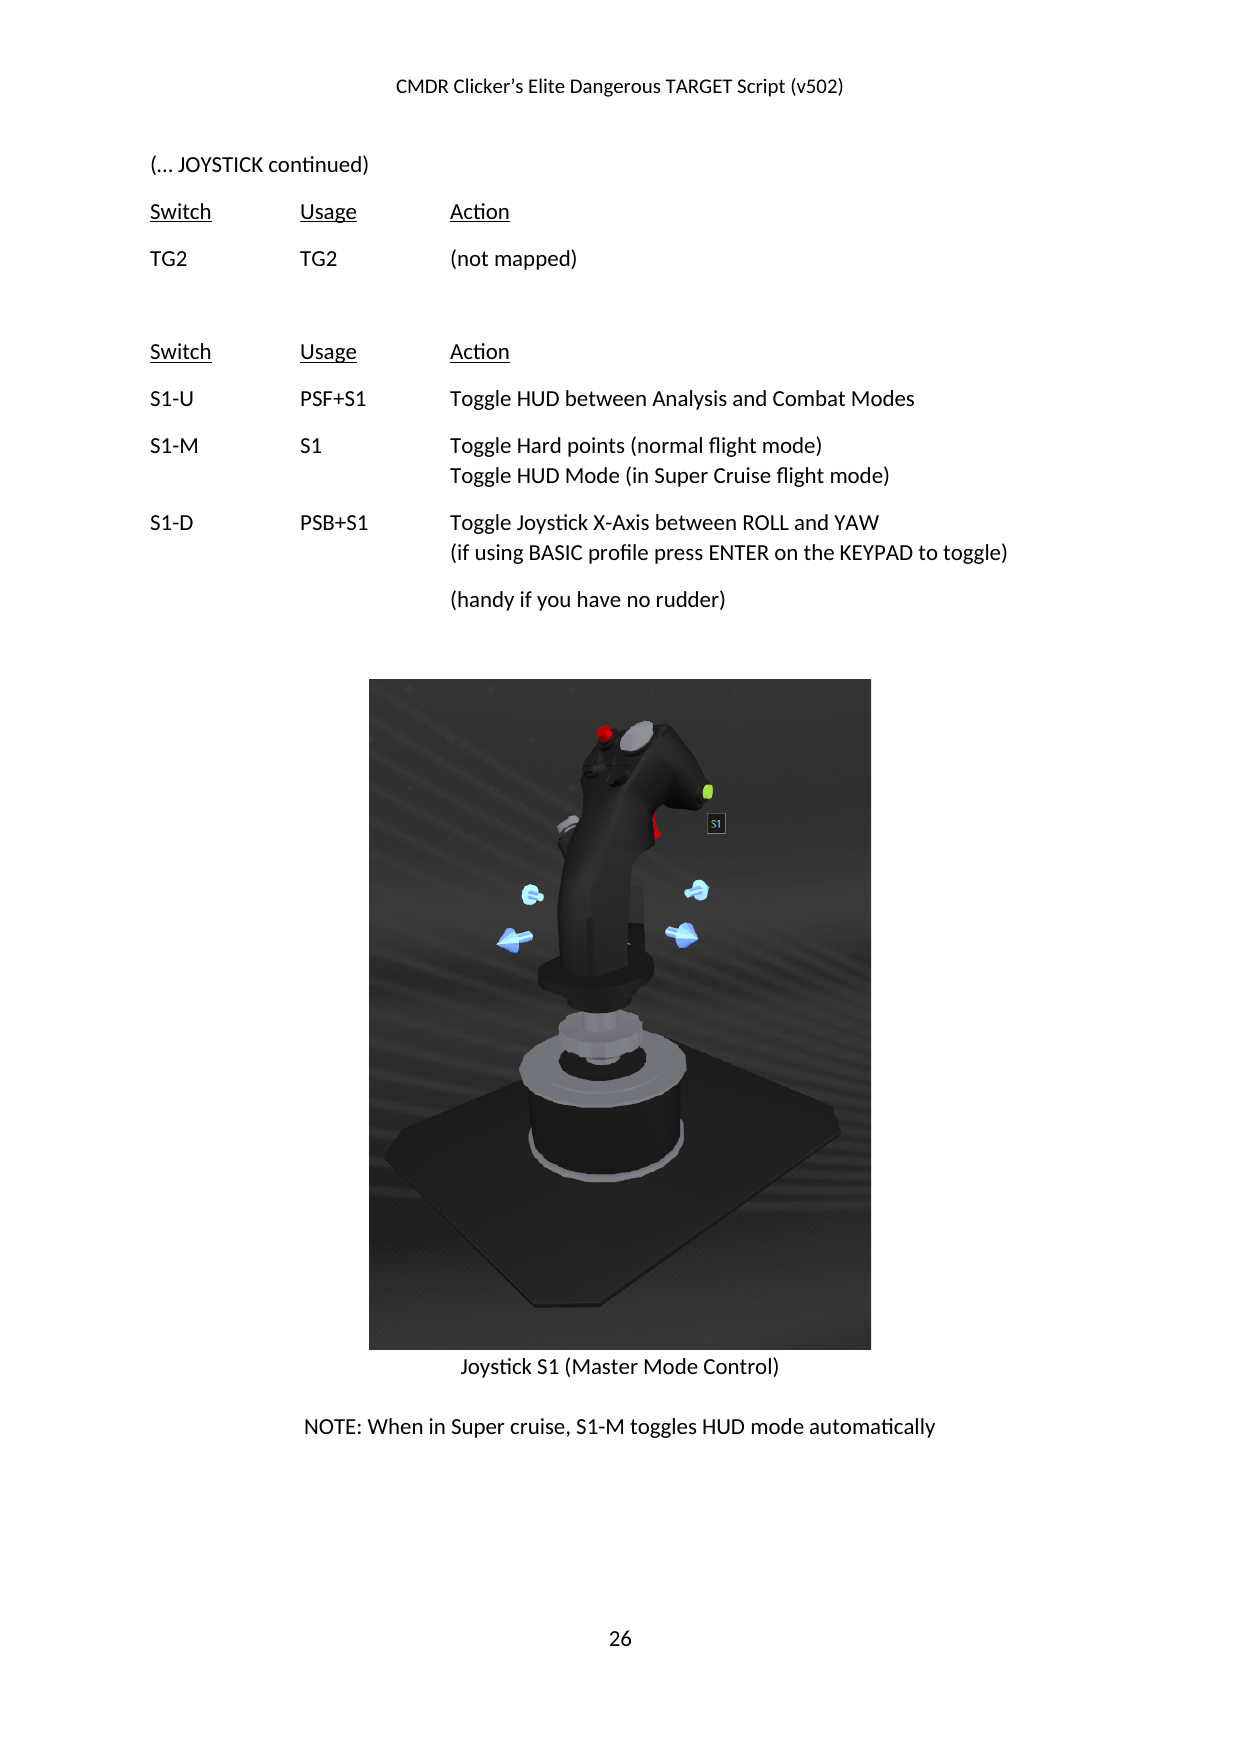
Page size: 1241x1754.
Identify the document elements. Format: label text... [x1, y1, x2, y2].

text S1-M S1 Toggle Hard points (normal flight mode) Toggle HUD Mode (in Super Cruise flight mode) [150, 431, 1090, 489]
text (… JOYSTICK continued) [150, 150, 1090, 178]
text Switch Usage Action [150, 337, 1090, 366]
text S1-U PSF+S1 Toggle HUD between Analysis and Combat Modes [150, 384, 1090, 412]
text TG2 TG2 (not mapped) [150, 244, 1090, 272]
text Switch Usage Action [150, 197, 1090, 225]
text (handy if you have no rudder) [375, 585, 1090, 613]
picture [369, 679, 872, 1350]
text S1-D PSB+S1 Toggle Joystick X-Axis between ROLL and YAW (if using BASIC profile press ENTER on the KEYPAD to toggle) [150, 508, 1090, 567]
